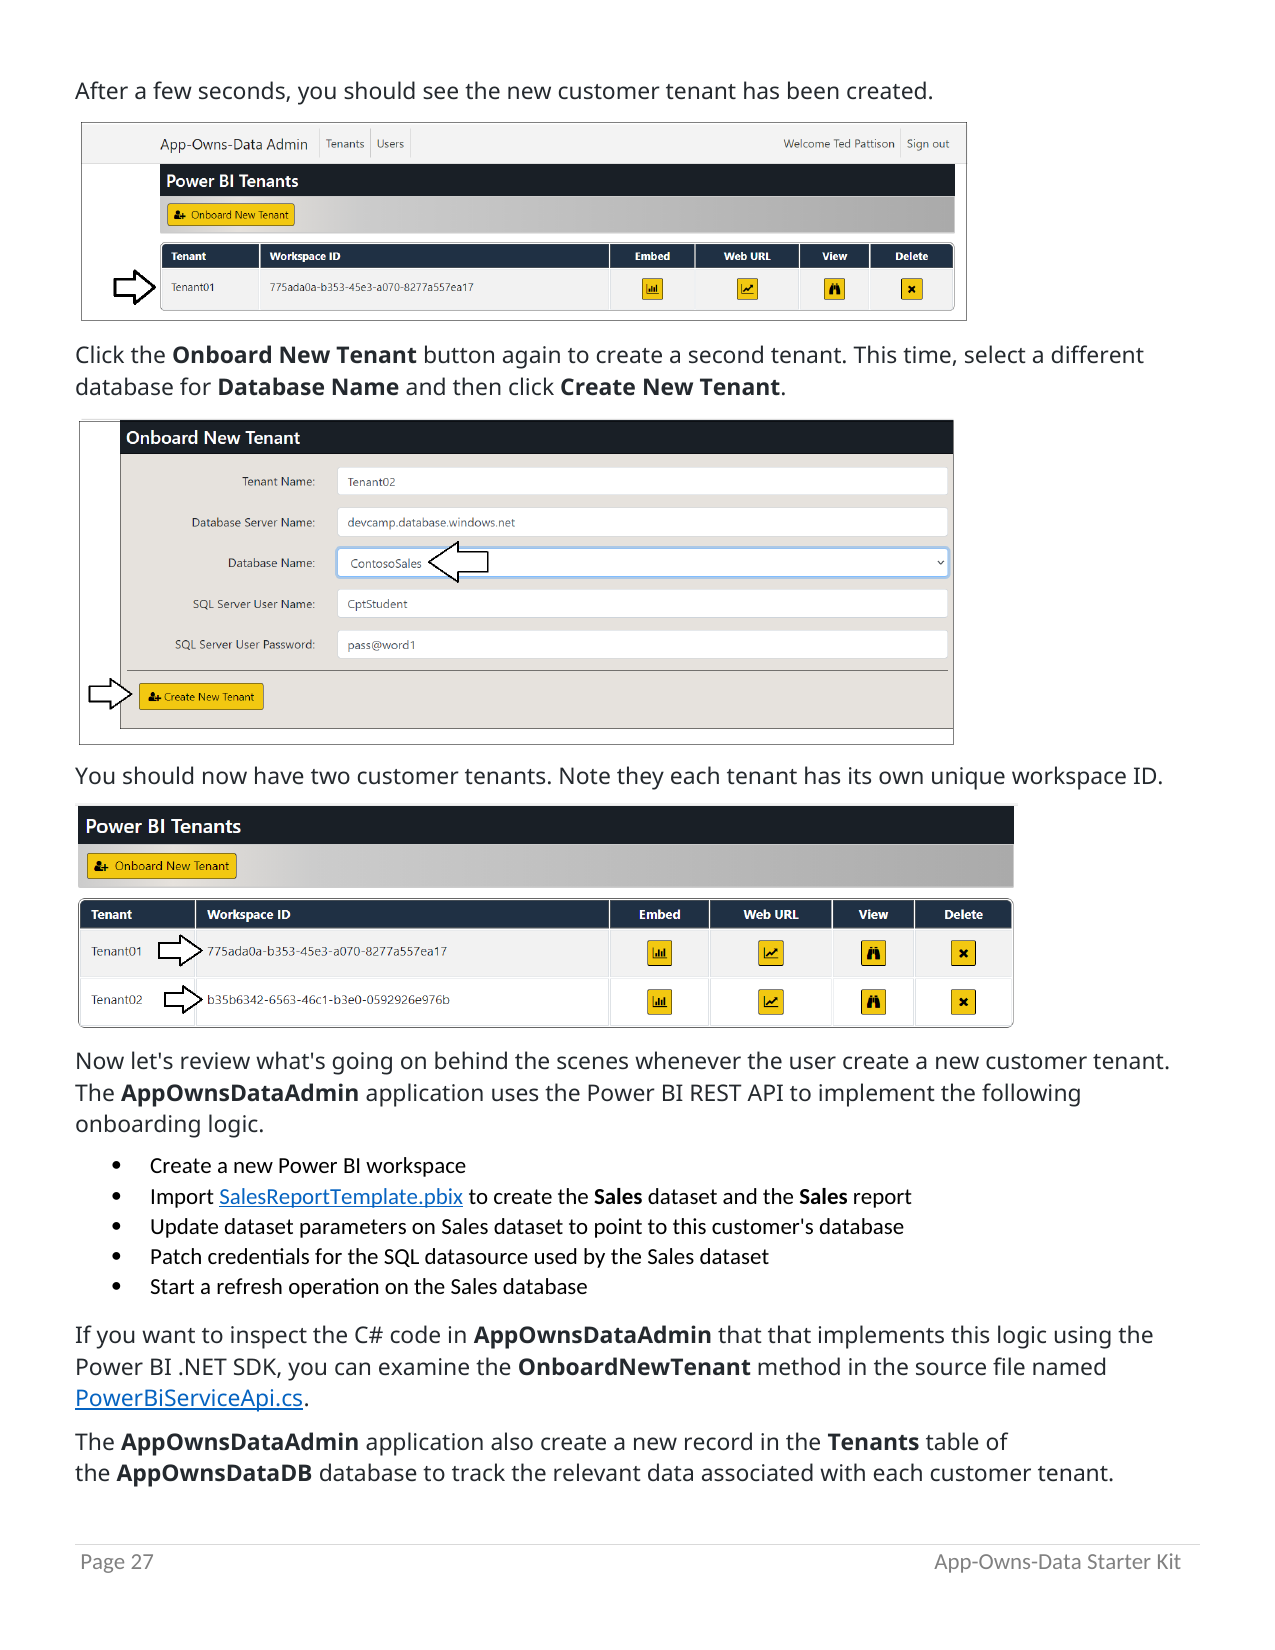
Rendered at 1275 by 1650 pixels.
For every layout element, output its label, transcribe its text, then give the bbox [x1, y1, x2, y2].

list Import SalesReportTemplate.pbix to create the Sales dataset and the Sales report [112, 1182, 1200, 1210]
text If you want to inspect the C# code in AppOwnsDataAdmin that that implements this logic using the Power BI .NET SDK, you can examine the OnboardNewTenant method in the source file named PowerBiServiceApi.cs. [75, 1319, 1200, 1413]
text The AppOwnsDataAdmin application also create a new record in the Tenants table of the AppOwnsDataDB database to track the relevant data associated with each customer tenant. [75, 1426, 1200, 1488]
text After a few seconds, you should see the new customer tenant has been created. [75, 75, 1200, 106]
list Start a refresh operation on the Sales database [112, 1272, 1200, 1300]
picture [75, 803, 1018, 1033]
text Click the Onboard New Tenant button again to create a second tenant. This time, select a different database for Database Name and then click Create New Tenant. [75, 339, 1200, 402]
picture [75, 414, 958, 748]
text Now let's review what's going on behind the scenes whenever the user create a new customer tenant. The AppOwnsDataAdmin application uses the Power BI REST API to implement the following onboarding logic. [75, 1045, 1200, 1139]
list Update dataset parameters on Sales dataset to point to this customer's database [112, 1212, 1200, 1240]
picture [75, 118, 972, 327]
list Create a new Power BI workspace [112, 1152, 1200, 1179]
list Patch credentials for the SQL datasource used by the Sales dataset [112, 1242, 1200, 1270]
text You should now have two customer tenants. Note they each tenant has its own unique workspace ID. [75, 760, 1200, 791]
